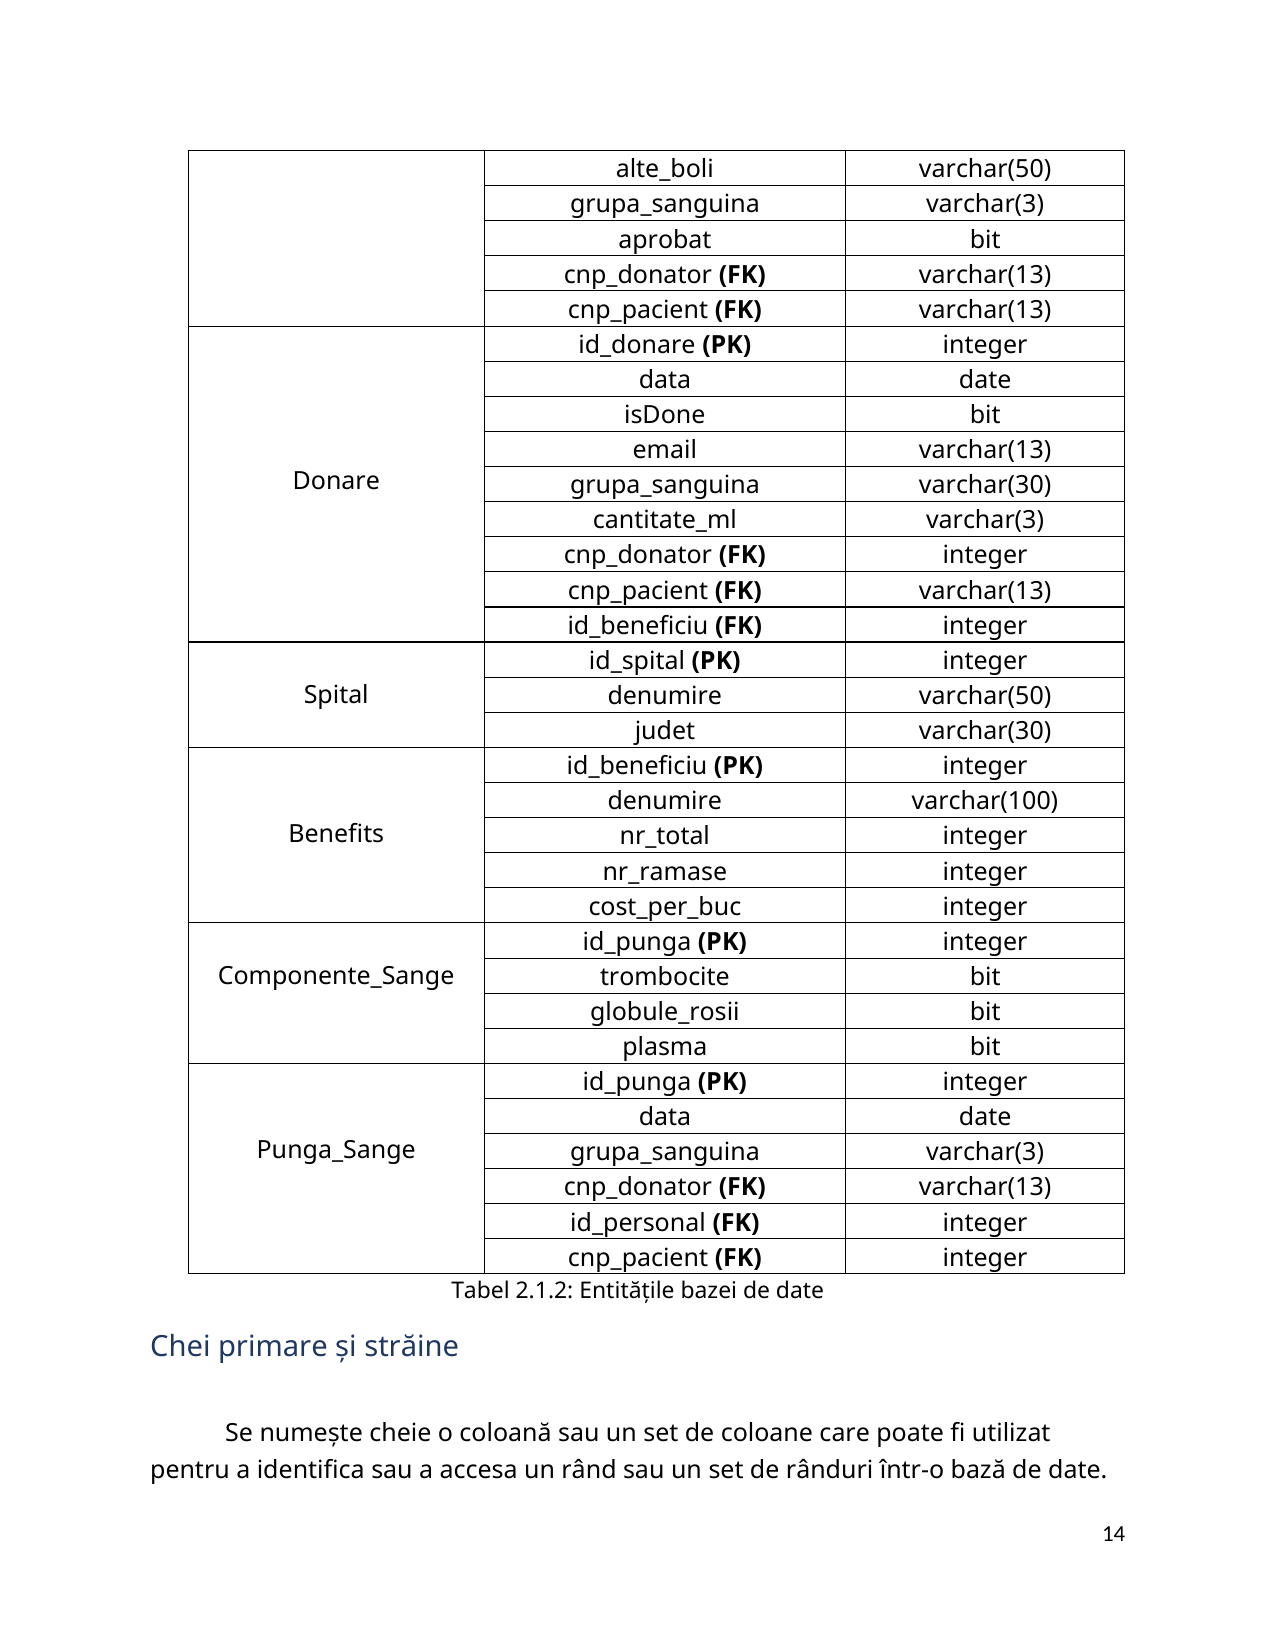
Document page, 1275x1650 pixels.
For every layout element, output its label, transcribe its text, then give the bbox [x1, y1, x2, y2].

table_cell judet [485, 713, 845, 747]
table_cell cnp_donator (FK) [485, 537, 845, 571]
text Tabel 2.1.2: Entitățile bazei de date [150, 1274, 1125, 1306]
table_cell aprobat [485, 221, 845, 255]
table_cell grupa_sanguina [485, 186, 845, 220]
table_cell id_donare (PK) [485, 327, 845, 361]
table_cell Donare [189, 327, 484, 641]
table_cell integer [846, 608, 1124, 641]
table_cell varchar(3) [846, 502, 1124, 536]
table_cell varchar(100) [846, 783, 1124, 817]
table_cell cnp_donator (FK) [485, 1169, 845, 1203]
table_cell integer [846, 1239, 1124, 1273]
table_cell bit [846, 1029, 1124, 1063]
table_cell id_beneficiu (FK) [485, 608, 845, 641]
table_cell integer [846, 853, 1124, 887]
table_cell Punga_Sange [189, 1064, 484, 1273]
table_cell Componente_Sange [189, 923, 484, 1063]
table_cell varchar(50) [846, 678, 1124, 712]
table_cell Benefits [189, 748, 484, 922]
table_cell cnp_donator (FK) [485, 256, 845, 290]
table_cell alte_boli [485, 151, 845, 185]
text Se numește cheie o coloană sau un set de coloane care poate fi utilizat pentru a identifica sau a accesa un rând sau un set de rânduri într-o bază de date. [150, 1414, 1125, 1485]
table_cell id_personal (FK) [485, 1204, 845, 1238]
table_cell bit [846, 994, 1124, 1028]
table_cell bit [846, 221, 1124, 255]
table_cell integer [846, 1064, 1124, 1098]
table_cell nr_ramase [485, 853, 845, 887]
table_cell integer [846, 888, 1124, 922]
table_cell integer [846, 923, 1124, 957]
table_cell cnp_pacient (FK) [485, 291, 845, 326]
table_cell integer [846, 818, 1124, 852]
table_cell date [846, 362, 1124, 396]
table_cell denumire [485, 678, 845, 712]
table_cell grupa_sanguina [485, 1134, 845, 1168]
table_cell data [485, 1099, 845, 1133]
table_cell cantitate_ml [485, 502, 845, 536]
table_cell varchar(50) [846, 151, 1124, 185]
table_cell isDone [485, 397, 845, 431]
table_cell bit [846, 397, 1124, 431]
table_cell cnp_pacient (FK) [485, 572, 845, 606]
table_cell id_spital (PK) [485, 643, 845, 677]
table_cell integer [846, 327, 1124, 361]
table_cell grupa_sanguina [485, 467, 845, 501]
table_cell id_beneficiu (PK) [485, 748, 845, 782]
table_cell integer [846, 748, 1124, 782]
table_cell cost_per_buc [485, 888, 845, 922]
table_cell varchar(13) [846, 256, 1124, 290]
table_cell globule_rosii [485, 994, 845, 1028]
table_cell integer [846, 643, 1124, 677]
table_cell nr_total [485, 818, 845, 852]
table_cell integer [846, 1204, 1124, 1238]
table_cell varchar(13) [846, 291, 1124, 326]
table_cell varchar(3) [846, 1134, 1124, 1168]
table_cell Spital [189, 643, 484, 747]
table_cell varchar(13) [846, 572, 1124, 606]
table_cell bit [846, 959, 1124, 992]
table_cell varchar(3) [846, 186, 1124, 220]
table_cell id_punga (PK) [485, 923, 845, 957]
subtitle Chei primare și străine [150, 1325, 1125, 1364]
table_cell varchar(30) [846, 467, 1124, 501]
table_cell email [485, 432, 845, 466]
table_cell trombocite [485, 959, 845, 992]
table_cell denumire [485, 783, 845, 817]
table_cell varchar(13) [846, 1169, 1124, 1203]
table_cell cnp_pacient (FK) [485, 1239, 845, 1273]
table_cell id_punga (PK) [485, 1064, 845, 1098]
table_cell data [485, 362, 845, 396]
table_cell date [846, 1099, 1124, 1133]
table_cell plasma [485, 1029, 845, 1063]
table_cell integer [846, 537, 1124, 571]
table_cell varchar(13) [846, 432, 1124, 466]
table_cell varchar(30) [846, 713, 1124, 747]
